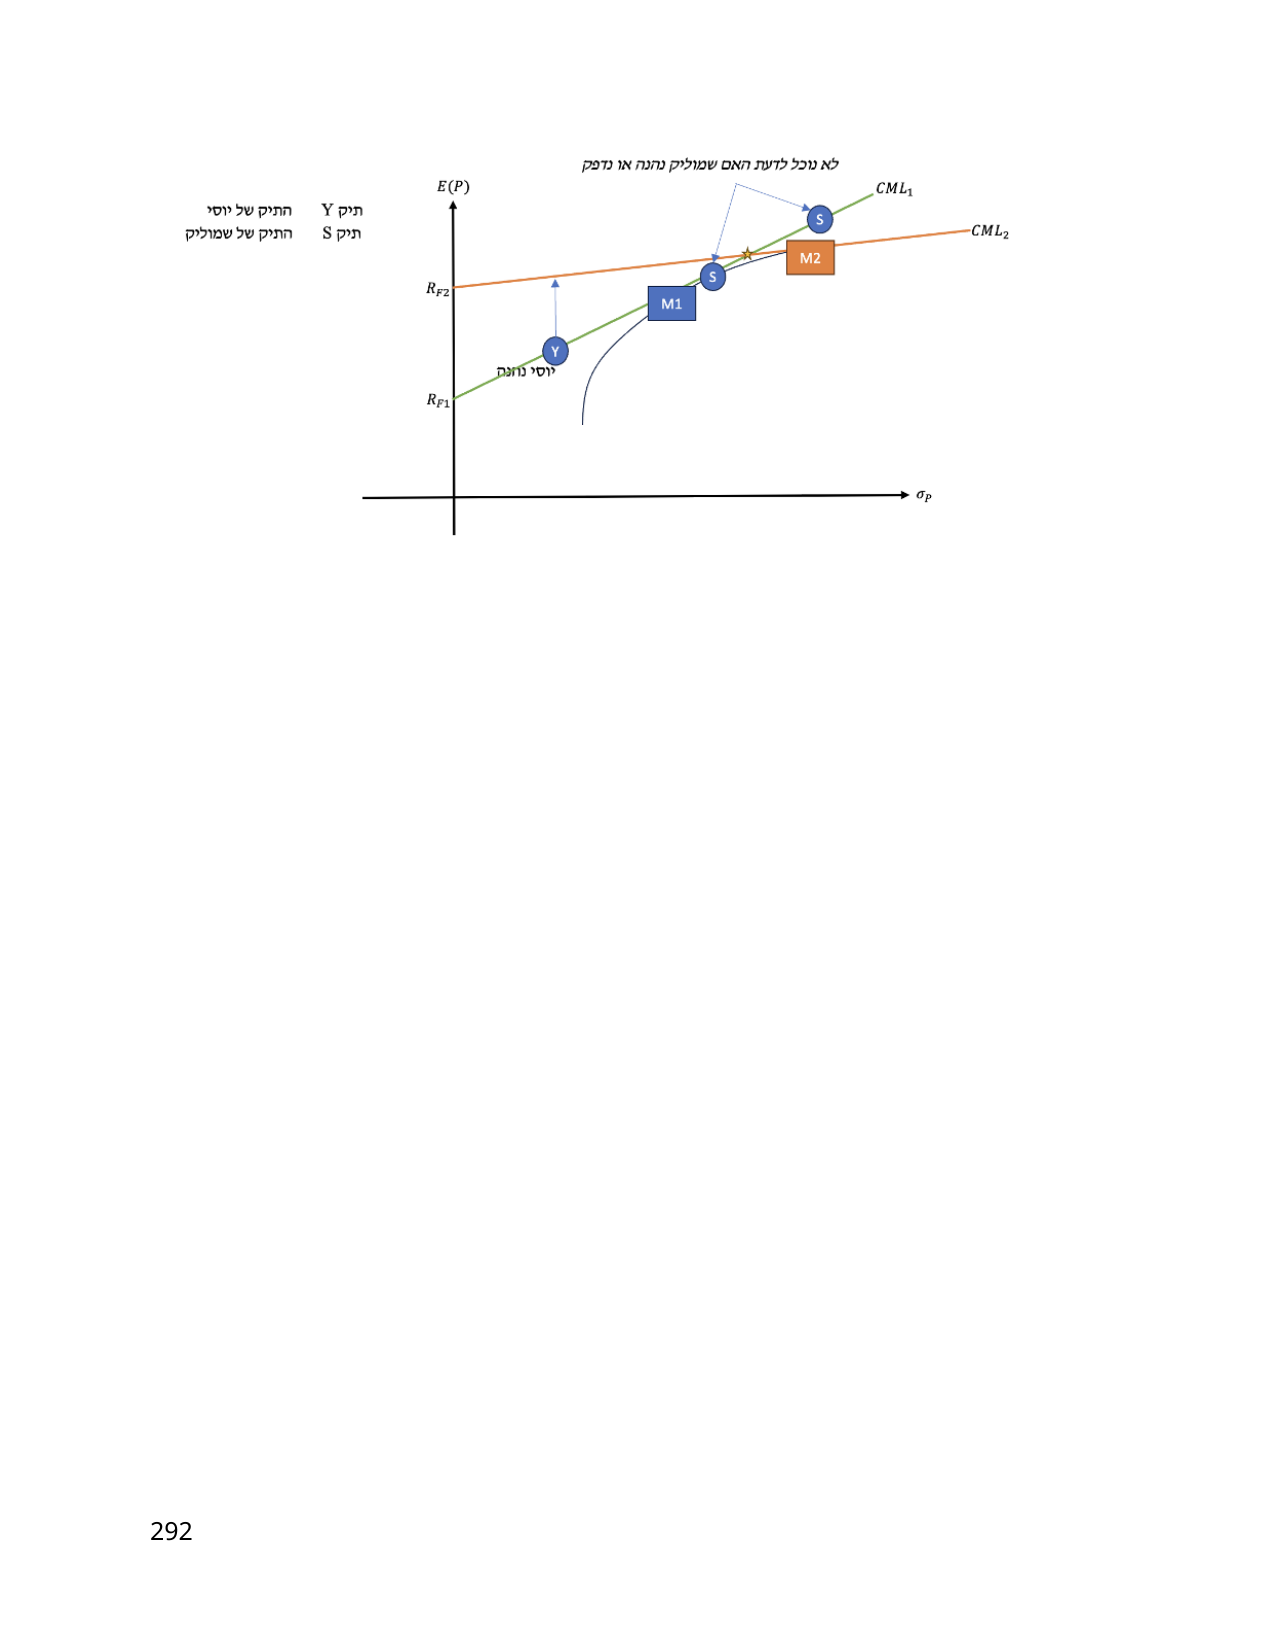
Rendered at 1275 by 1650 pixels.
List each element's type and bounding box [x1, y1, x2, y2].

picture [150, 150, 1125, 564]
